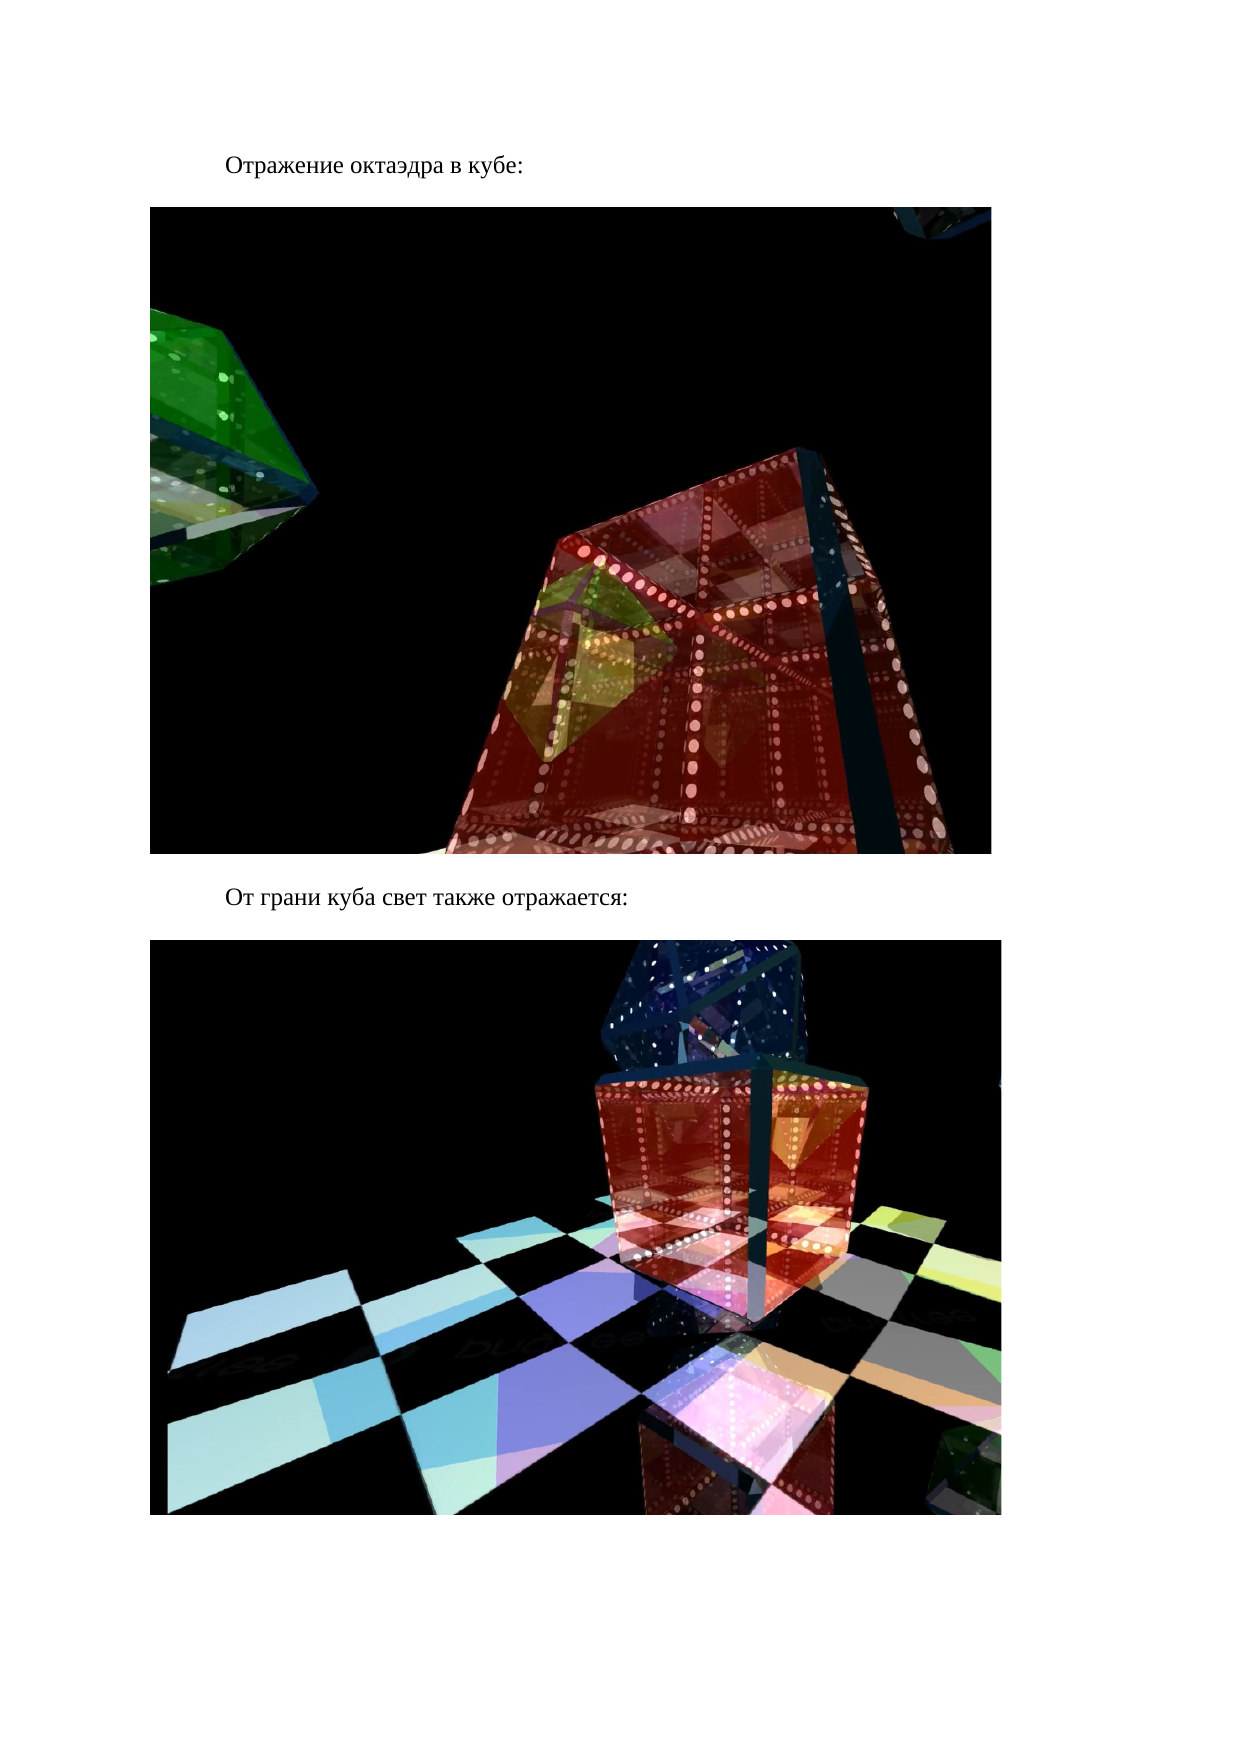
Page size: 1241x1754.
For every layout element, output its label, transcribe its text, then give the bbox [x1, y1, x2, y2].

text Отражение октаэдра в кубе: [150, 150, 1090, 179]
picture [150, 940, 1002, 1515]
text От грани куба свет также отражается: [150, 882, 1090, 911]
picture [150, 207, 992, 854]
